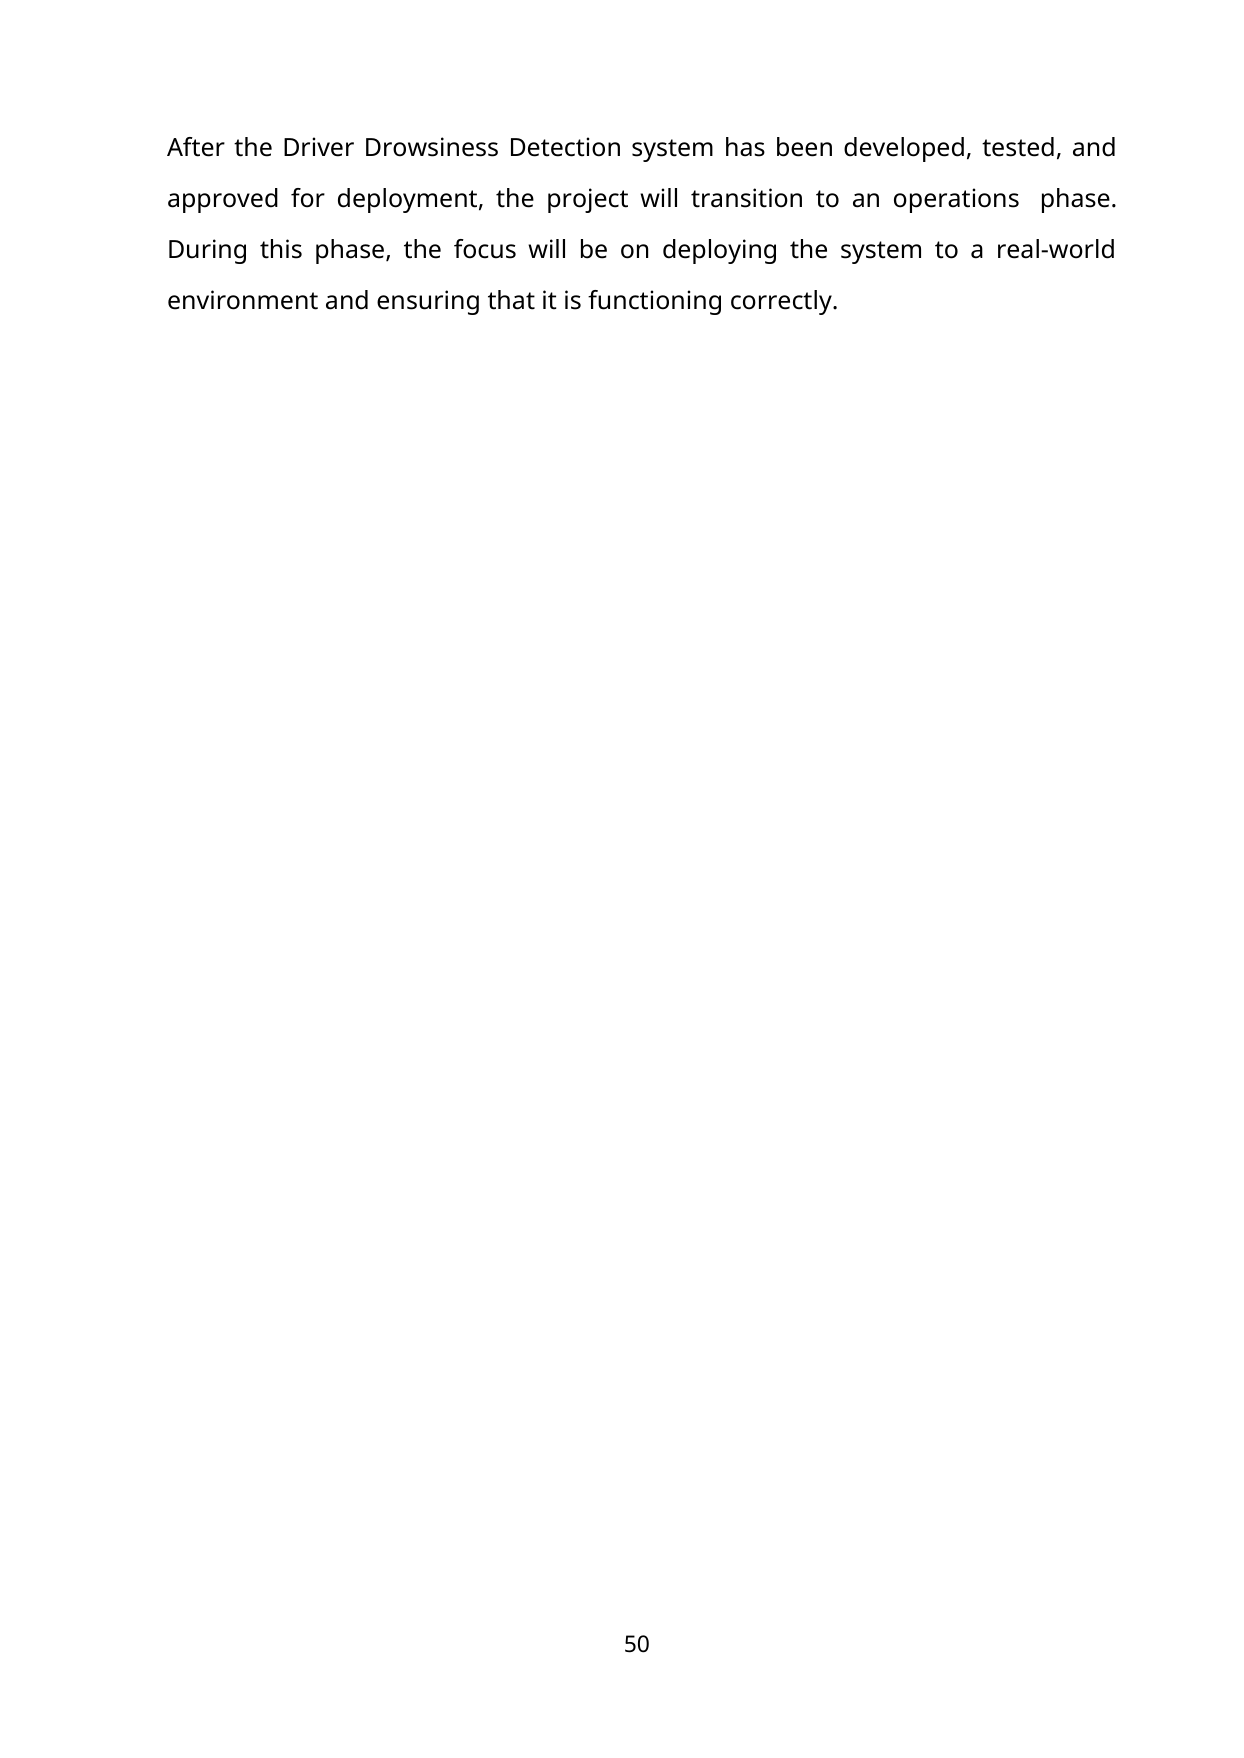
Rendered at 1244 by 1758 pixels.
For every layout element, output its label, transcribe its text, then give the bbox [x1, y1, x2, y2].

text After the Driver Drowsiness Detection system has been developed, tested, and approved for deployment, the project will transition to an operations phase. During this phase, the focus will be on deploying the system to a real-world environment and ensuring that it is functioning correctly. [167, 129, 1117, 316]
